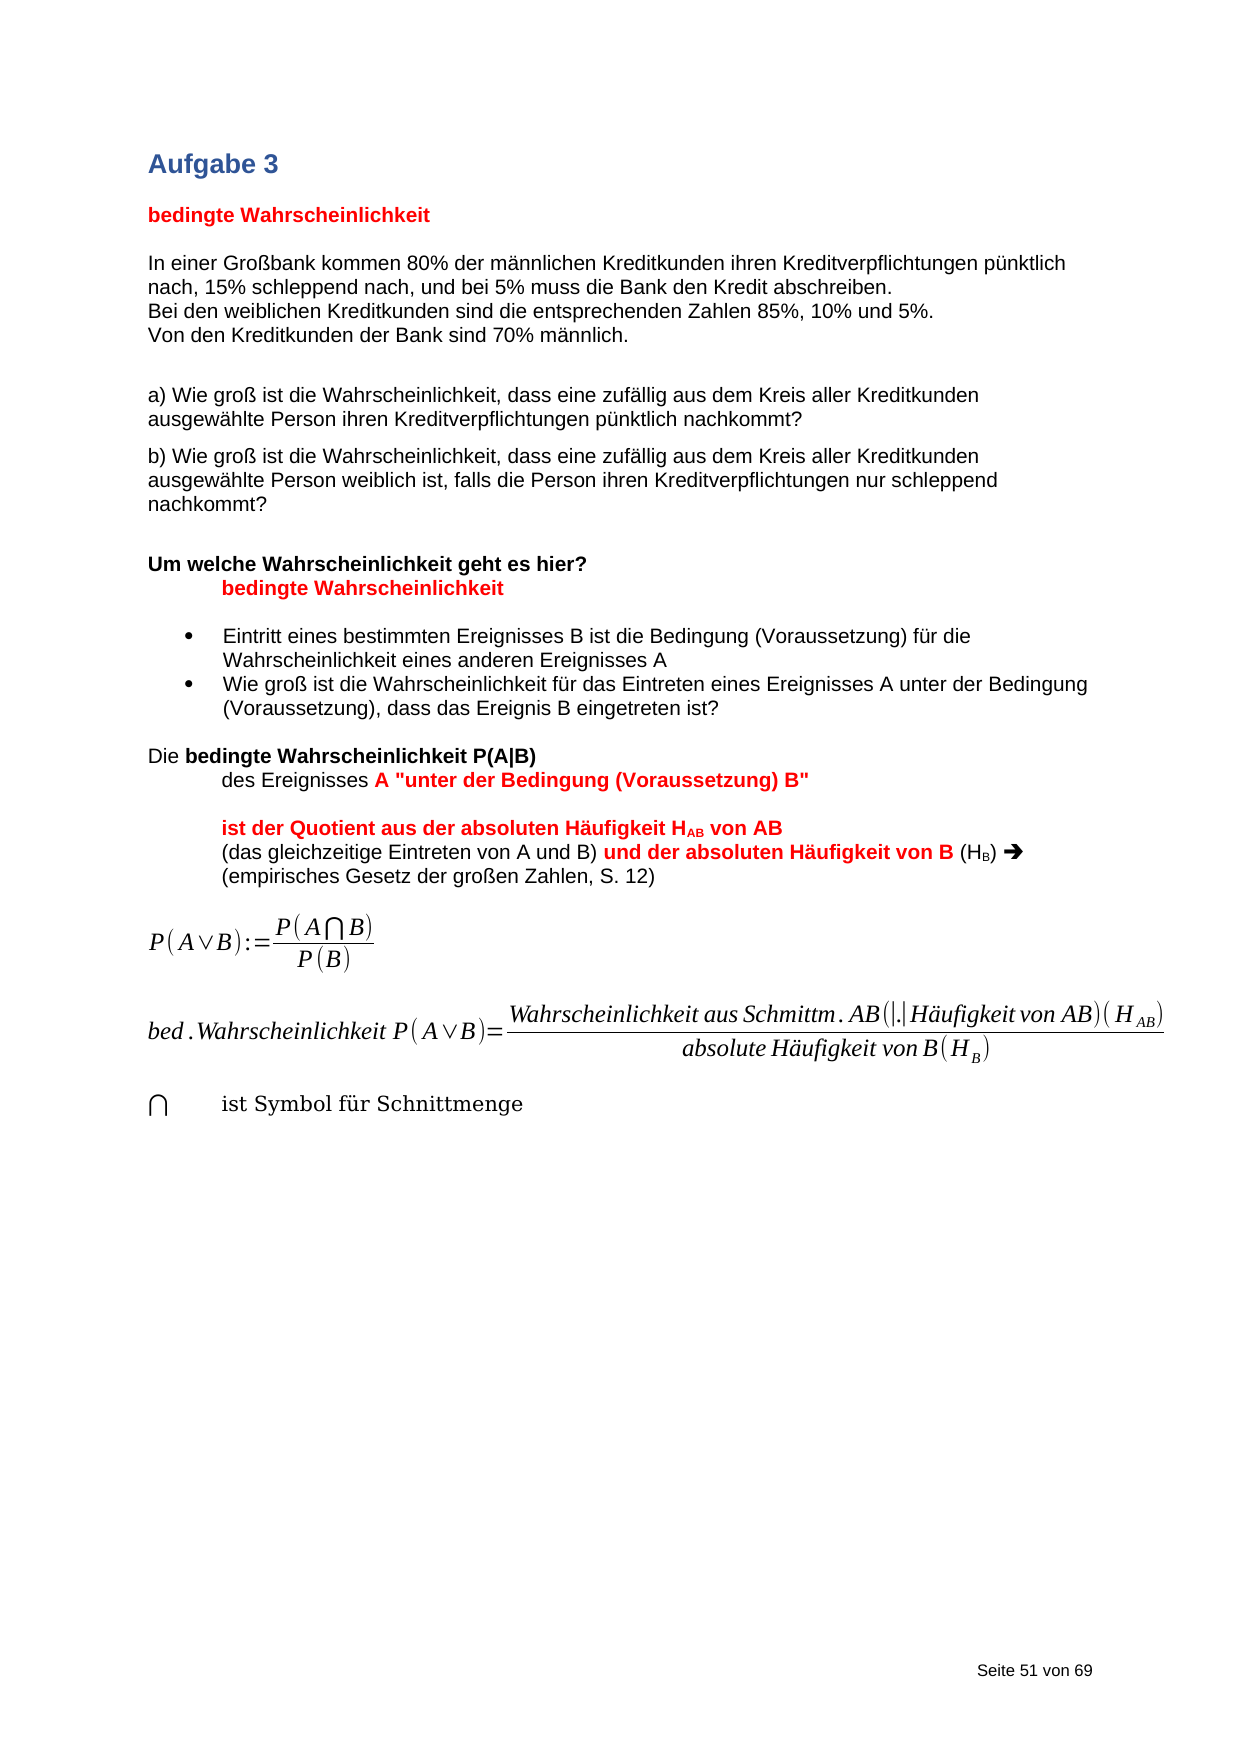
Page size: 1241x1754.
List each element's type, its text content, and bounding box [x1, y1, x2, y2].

text bedingte Wahrscheinlichkeit [148, 576, 1093, 600]
text b) Wie groß ist die Wahrscheinlichkeit, dass eine zufällig aus dem Kreis aller Kreditkunden ausgewählte Person weiblich ist, falls die Person ihren Kreditverpflichtungen nur schleppend nachkommt? [148, 443, 1093, 515]
text bedingte Wahrscheinlichkeit [148, 203, 1093, 227]
text Von den Kreditkunden der Bank sind 70% männlich. [148, 323, 1093, 347]
text Um welche Wahrscheinlichkeit geht es hier? [148, 552, 1093, 576]
text Die bedingte Wahrscheinlichkeit P(A|B) [148, 744, 1093, 768]
text ⋂ ist Symbol für Schnittmenge [148, 1091, 1093, 1116]
text ist der Quotient aus der absoluten Häufigkeit HAB von AB (das gleichzeitige Eintreten von A und B) und der absoluten Häufigkeit von B (HB) (empirisches Gesetz der großen Zahlen, S. 12) [221, 816, 1093, 887]
list Wie groß ist die Wahrscheinlichkeit für das Eintreten eines Ereignisses A unter der Bedingung (Voraussetzung), dass das Ereignis B eingetreten ist? [185, 672, 1093, 720]
list Eintritt eines bestimmten Ereignisses B ist die Bedingung (Voraussetzung) für die Wahrscheinlichkeit eines anderen Ereignisses A [185, 624, 1093, 672]
text Bei den weiblichen Kreditkunden sind die entsprechenden Zahlen 85%, 10% und 5%. [148, 299, 1093, 323]
text a) Wie groß ist die Wahrscheinlichkeit, dass eine zufällig aus dem Kreis aller Kreditkunden ausgewählte Person ihren Kreditverpflichtungen pünktlich nachkommt? [148, 383, 1093, 431]
text In einer Großbank kommen 80% der männlichen Kreditkunden ihren Kreditverpflichtungen pünktlich nach, 15% schleppend nach, und bei 5% muss die Bank den Kredit abschreiben. [148, 251, 1093, 299]
subtitle Aufgabe 3 [148, 148, 1093, 179]
text des Ereignisses A "unter der Bedingung (Voraussetzung) B" [148, 768, 1093, 792]
